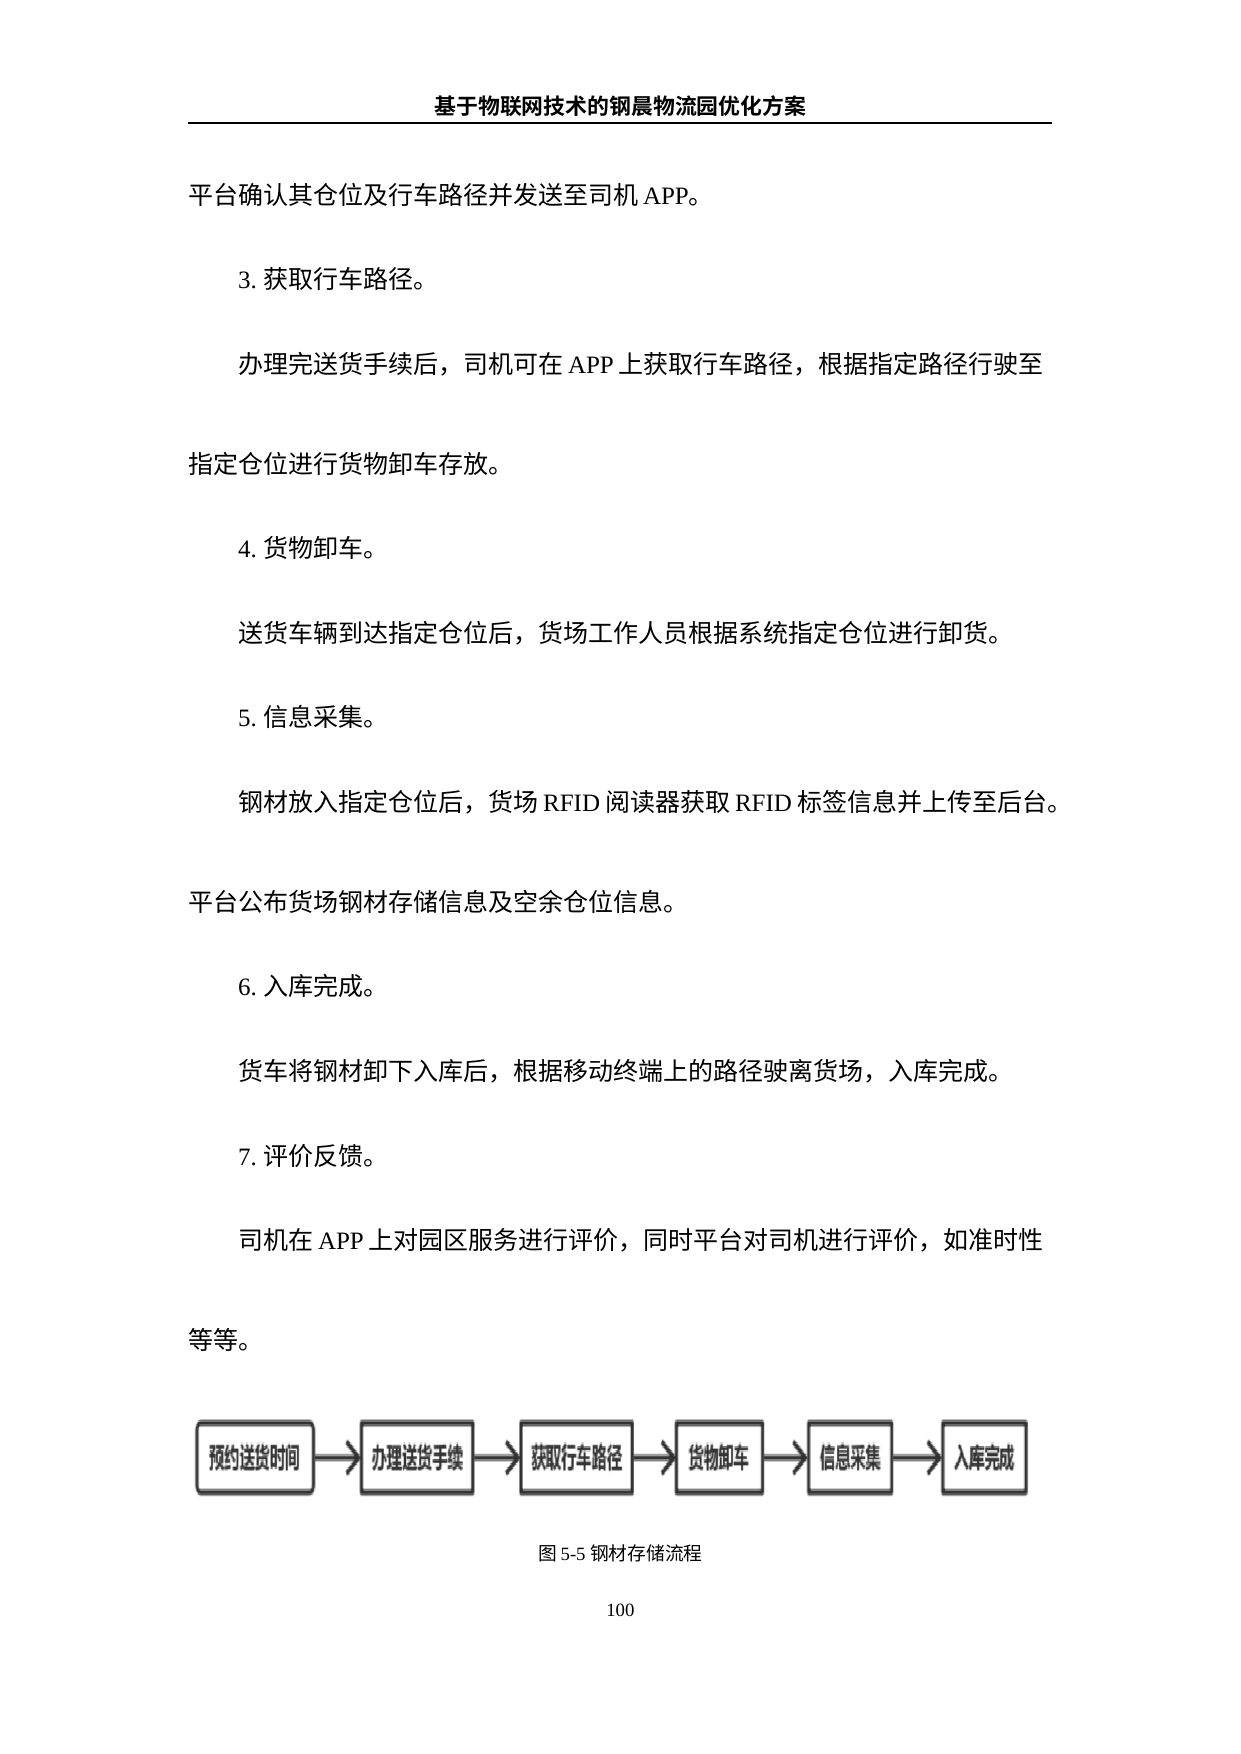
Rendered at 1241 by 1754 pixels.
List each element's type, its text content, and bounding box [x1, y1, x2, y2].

text 送货车辆到达指定仓位后，货场工作人员根据系统指定仓位进行卸货。 [188, 598, 1052, 665]
list 货物卸车。 [188, 514, 1052, 580]
text 图5-5 钢材存储流程 [188, 1535, 1052, 1568]
list 评价反馈。 [188, 1121, 1052, 1187]
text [188, 160, 1052, 227]
text 办理完送货手续后，司机可在APP上获取行车路径，根据指定路径行驶至指定仓位进行货物卸车存放。 [188, 329, 1052, 496]
picture [187, 1400, 1040, 1512]
list 信息采集。 [188, 683, 1052, 749]
list 入库完成。 [188, 952, 1052, 1018]
list 获取行车路径。 [188, 245, 1052, 311]
text 货车将钢材卸下入库后，根据移动终端上的路径驶离货场，入库完成。 [188, 1036, 1052, 1103]
text 司机在APP上对园区服务进行评价，同时平台对司机进行评价，如准时性等等。 [188, 1205, 1052, 1372]
text 钢材放入指定仓位后，货场RFID阅读器获取RFID标签信息并上传至后台。平台公布货场钢材存储信息及空余仓位信息。 [188, 767, 1052, 933]
